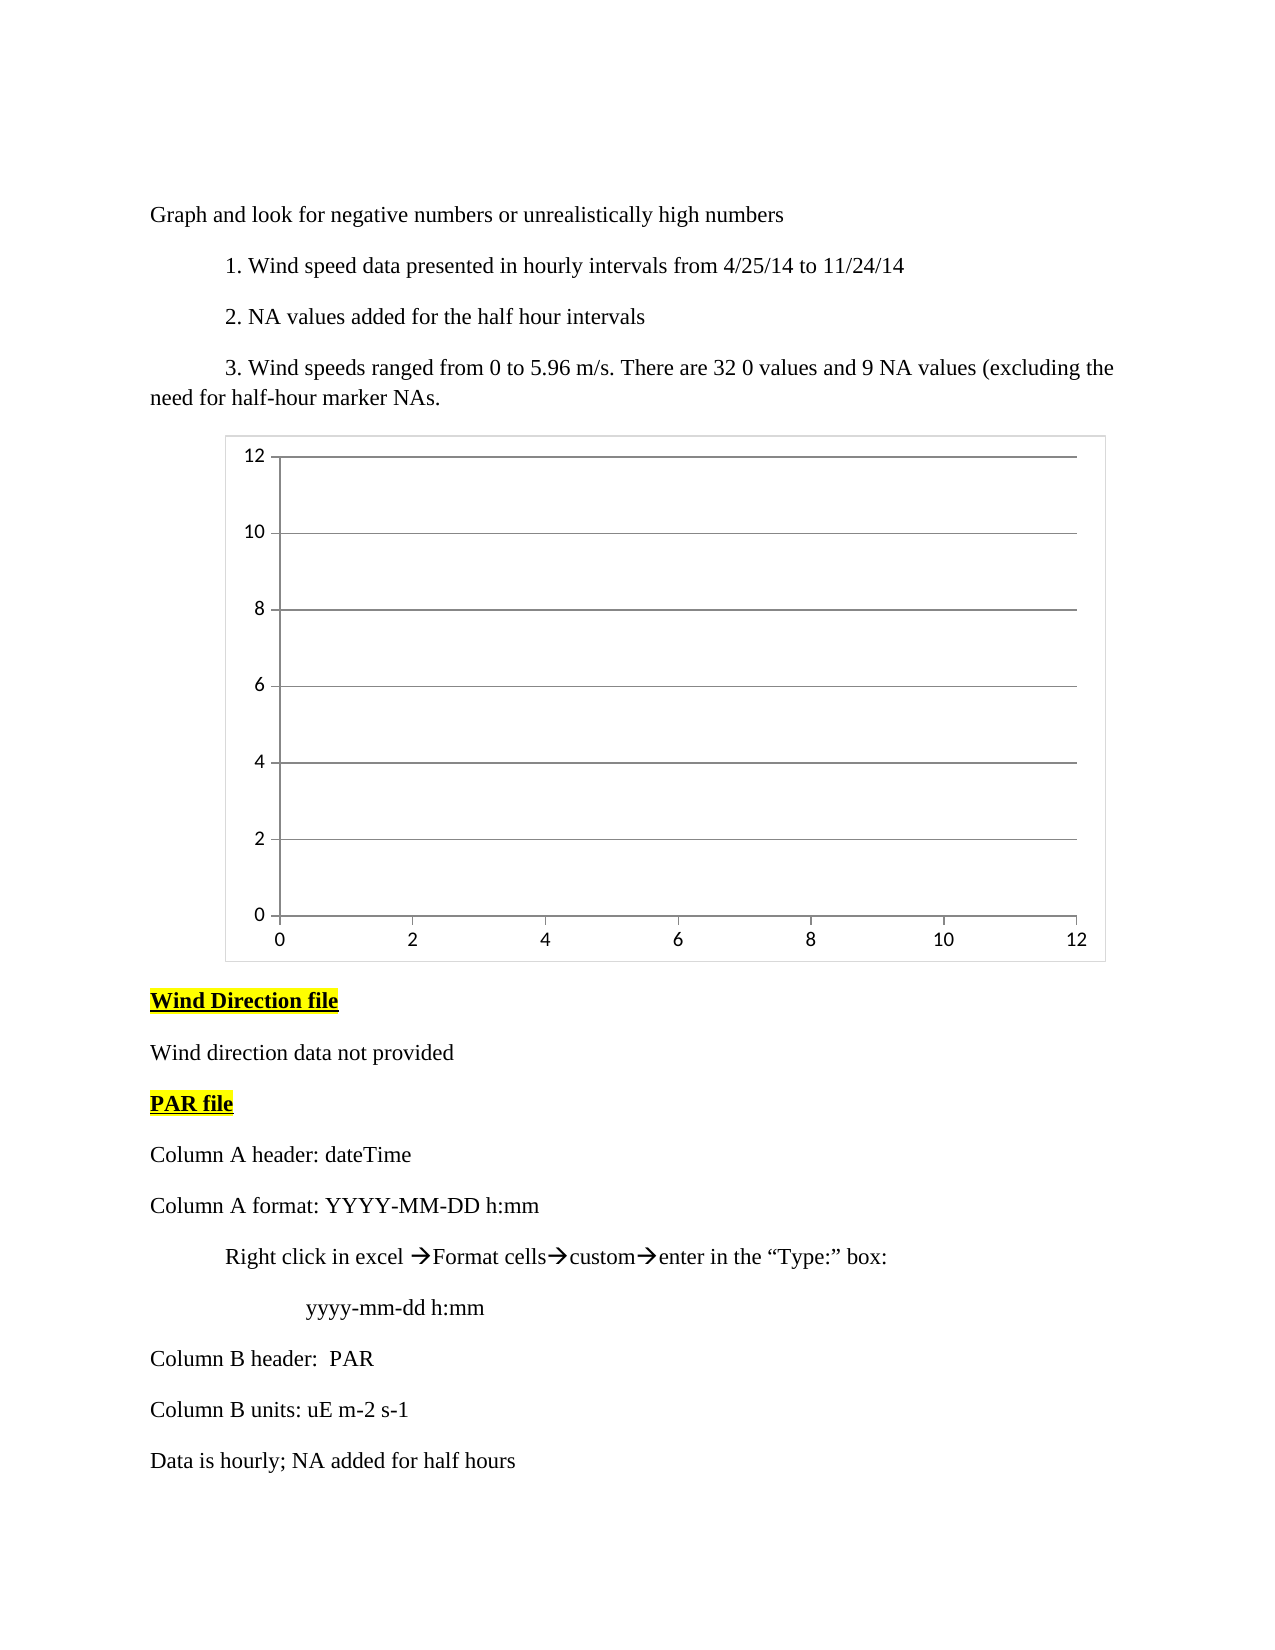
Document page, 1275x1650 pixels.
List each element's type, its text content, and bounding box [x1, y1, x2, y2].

text 2. NA values added for the half hour intervals [150, 303, 1125, 329]
text Column A format: YYYY-MM-DD h:mm [150, 1192, 1125, 1218]
text Column B header: PAR [150, 1345, 1125, 1371]
text PAR file [150, 1089, 1125, 1116]
text Data is hourly; NA added for half hours [150, 1447, 1125, 1473]
text Right click in excel Format cellscustomenter in the “Type:” box: [150, 1243, 1125, 1269]
text Column A header: dateTime [150, 1141, 1125, 1167]
text Graph and look for negative numbers or unrealistically high numbers [150, 201, 1125, 227]
text Wind direction data not provided [150, 1038, 1125, 1065]
text 3. Wind speeds ranged from 0 to 5.96 m/s. There are 32 0 values and 9 NA values (excluding the need for half-hour marker NAs. [150, 354, 1125, 411]
text 1. Wind speed data presented in hourly intervals from 4/25/14 to 11/24/14 [150, 252, 1125, 278]
text Wind Direction file [150, 987, 1125, 1014]
text Column B units: uE m-2 s-1 [150, 1396, 1125, 1422]
text yyyy-mm-dd h:mm [225, 1294, 1125, 1320]
